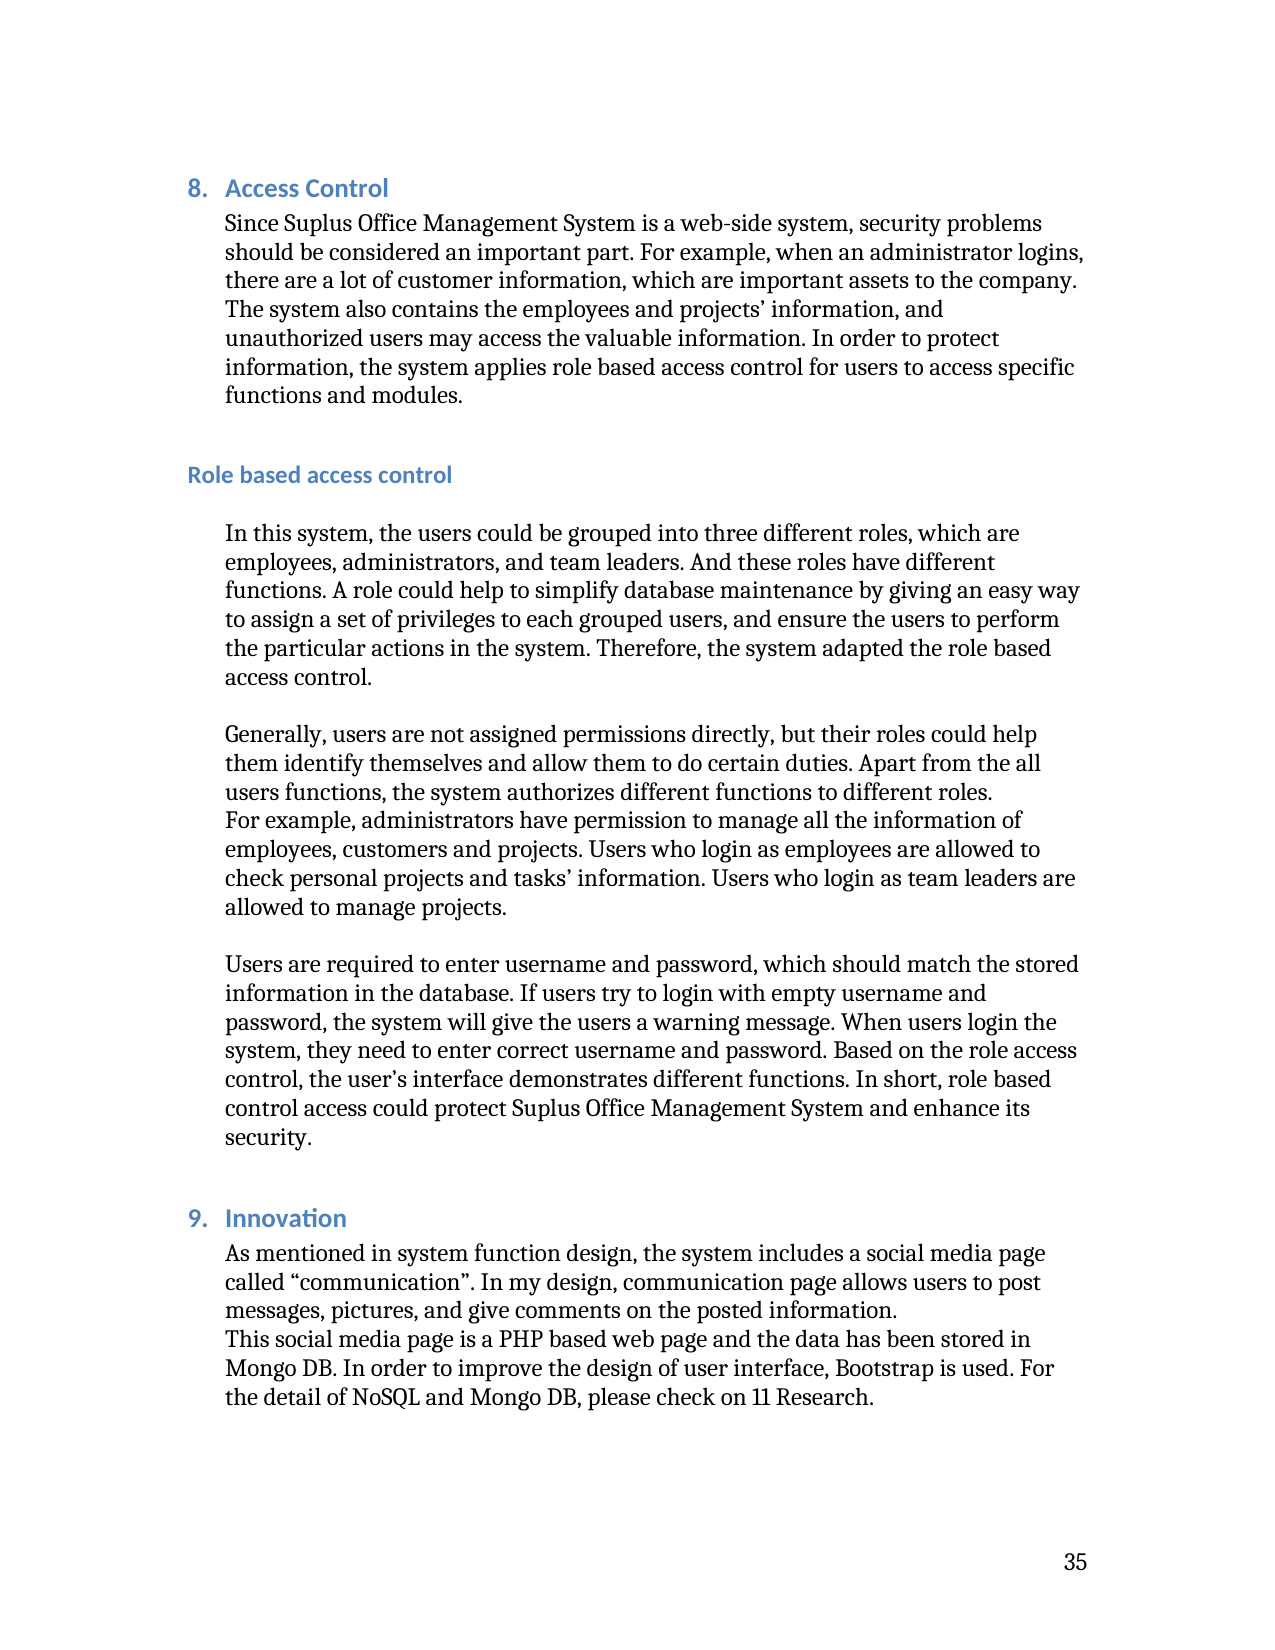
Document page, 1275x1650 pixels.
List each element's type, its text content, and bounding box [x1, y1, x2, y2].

list Since Suplus Office Management System is a web-side system, security problems should be considered an important part. For example, when an administrator logins, there are a lot of customer information, which are important assets to the company. The system also contains the employees and projects’ information, and unauthorized users may access the valuable information. In order to protect information, the system applies role based access control for users to access specific functions and modules. [225, 209, 1087, 410]
list Generally, users are not assigned permissions directly, but their roles could help them identify themselves and allow them to do certain duties. Apart from the all users functions, the system authorizes different functions to different roles. [225, 720, 1087, 806]
text This social media page is a PHP based web page and the data has been stored in Mongo DB. In order to improve the design of user interface, Bootstrap is used. For the detail of NoSQL and Mongo DB, please check on 11 Research. [225, 1325, 1087, 1411]
list In this system, the users could be grouped into three different roles, which are employees, administrators, and team leaders. And these roles have different functions. A role could help to simplify database maintenance by giving an easy way to assign a set of privileges to each grouped users, and ensure the users to perform the particular actions in the system. Therefore, the system adapted the role based access control. [225, 519, 1087, 691]
list For example, administrators have permission to manage all the information of employees, customers and projects. Users who login as employees are allowed to check personal projects and tasks’ information. Users who login as team leaders are allowed to manage projects. [225, 806, 1087, 921]
list Users are required to enter username and password, which should match the stored information in the database. If users try to login with empty username and password, the system will give the users a warning message. When users login the system, they need to enter correct username and password. Based on the role access control, the user’s interface demonstrates different functions. In short, role based control access could protect Suplus Office Management System and enhance its security. [225, 950, 1087, 1151]
subtitle Innovation [187, 1201, 1087, 1234]
subtitle Access Control [187, 171, 1087, 204]
text As mentioned in system function design, the system includes a social media page called “communication”. In my design, communication page allows users to post messages, pictures, and give comments on the posted information. [225, 1239, 1087, 1325]
subtitle Role based access control [187, 459, 1087, 490]
